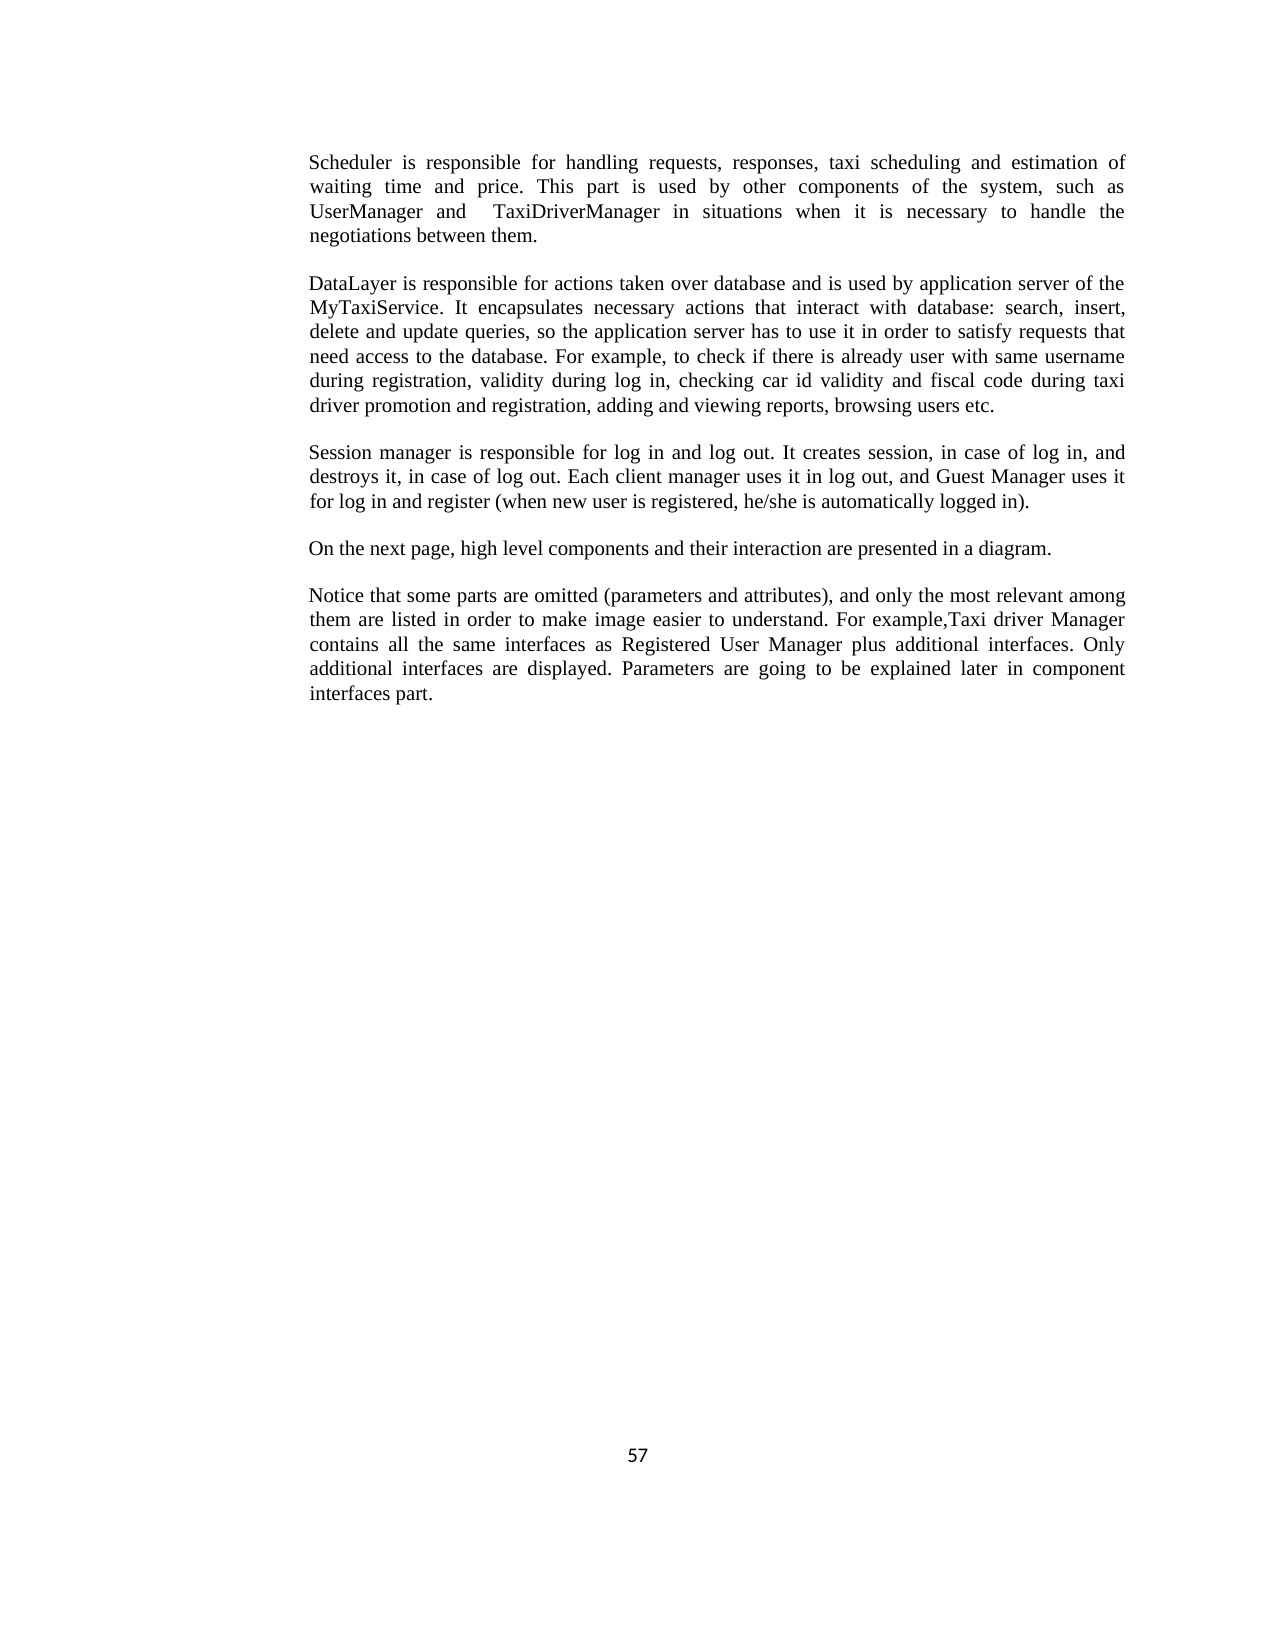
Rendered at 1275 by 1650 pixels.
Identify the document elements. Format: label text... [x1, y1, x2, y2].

text DataLayer is responsible for actions taken over database and is used by application server of the MyTaxiService. It encapsulates necessary actions that interact with database: search, insert, delete and update queries, so the application server has to use it in order to satisfy requests that need access to the database. For example, to check if there is already user with same username during registration, validity during log in, checking car id validity and fiscal code during taxi driver promotion and registration, adding and viewing reports, browsing users etc. [308, 270, 1127, 417]
text Scheduler is responsible for handling requests, responses, taxi scheduling and estimation of waiting time and price. This part is used by other components of the system, such as UserManager and TaxiDriverManager in situations when it is necessary to handle the negotiations between them. [308, 150, 1127, 247]
text Notice that some parts are omitted (parameters and attributes), and only the most relevant among them are listed in order to make image easier to understand. For example,Taxi driver Manager contains all the same interfaces as Registered User Manager plus additional interfaces. Only additional interfaces are displayed. Parameters are going to be explained later in component interfaces part. [308, 583, 1127, 705]
text On the next page, high level components and their interaction are presented in a diagram. [308, 536, 1127, 560]
text Session manager is responsible for log in and log out. It creates session, in case of log in, and destroys it, in case of log out. Each client manager uses it in log out, and Guest Manager uses it for log in and register (when new user is registered, he/she is automatically logged in). [308, 440, 1127, 513]
